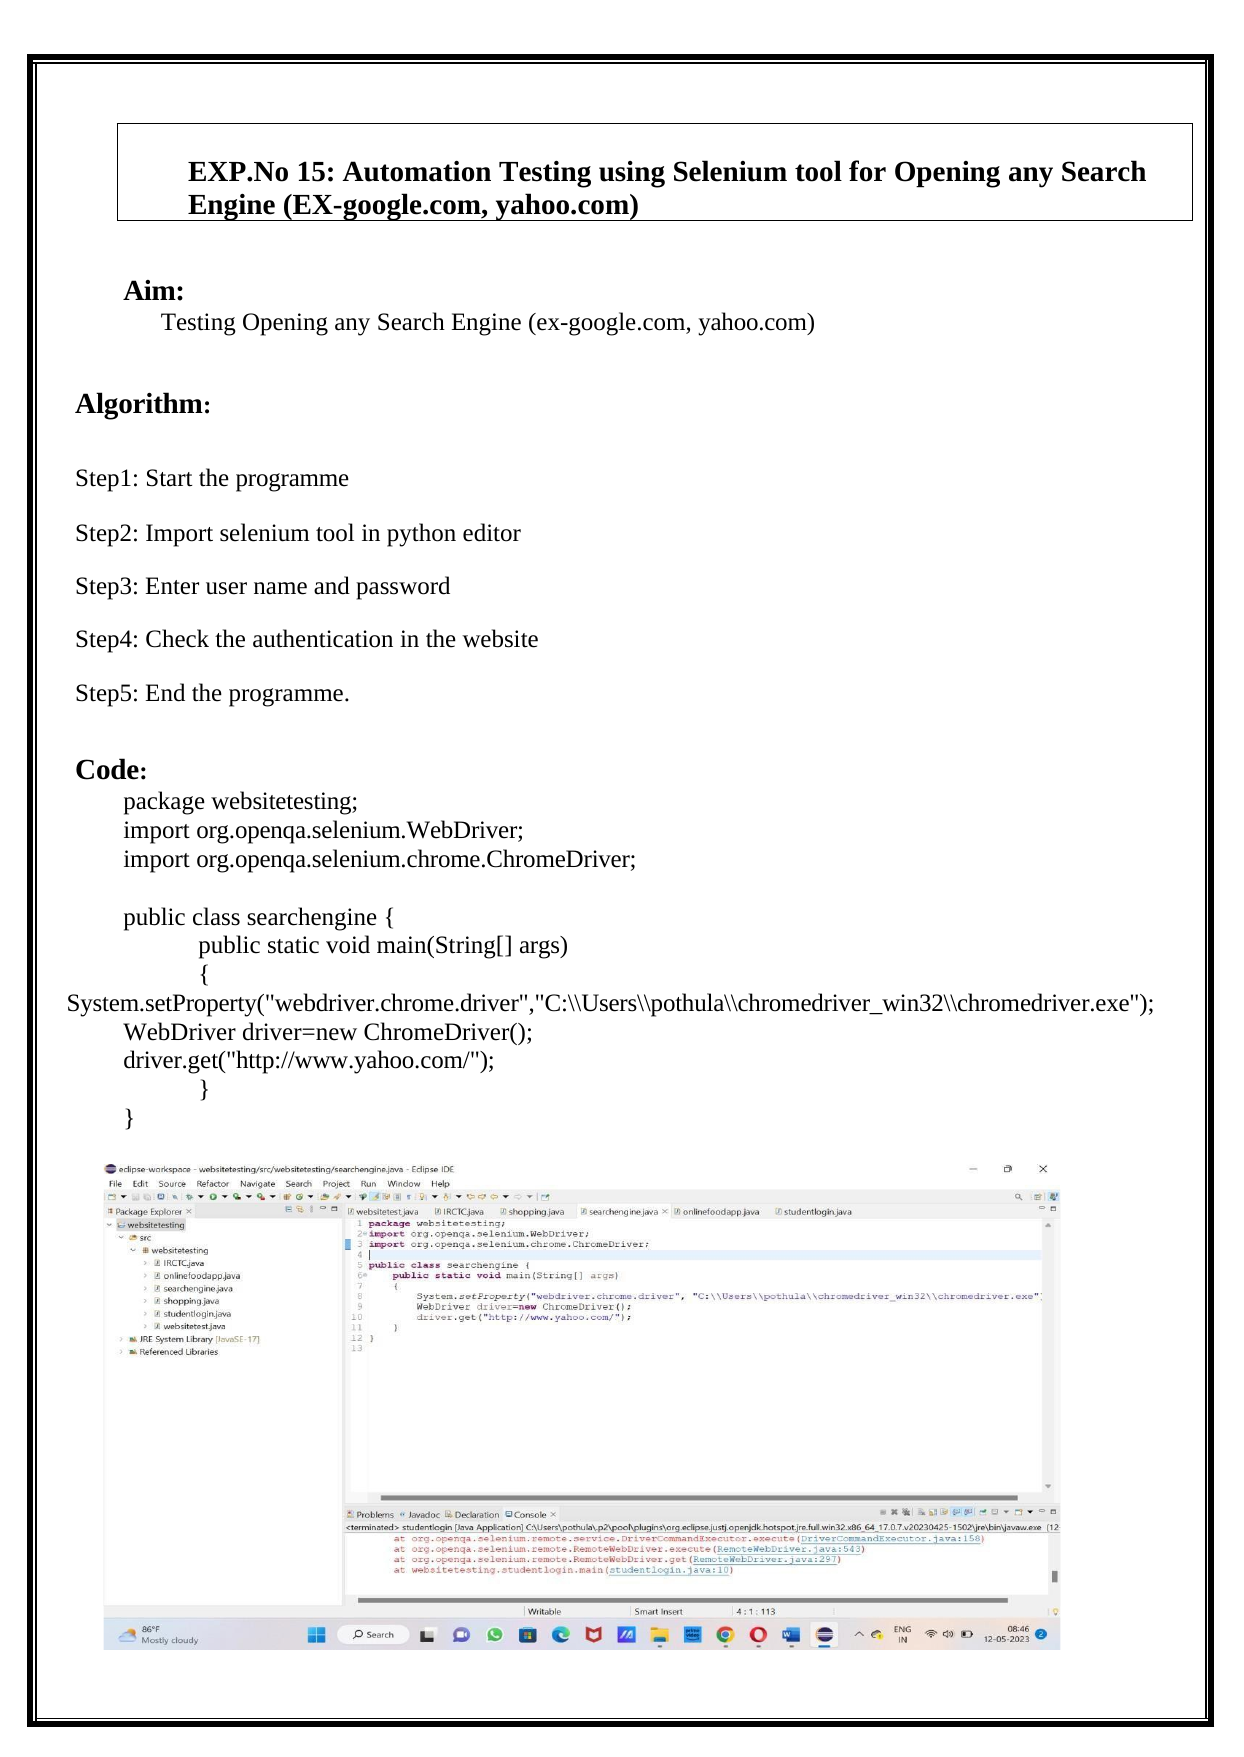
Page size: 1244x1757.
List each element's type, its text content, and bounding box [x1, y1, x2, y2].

text Testing Opening any Search Engine (ex-google.com, yahoo.com) [161, 307, 1205, 335]
subtitle Algorithm: [75, 386, 1205, 419]
text } [123, 1103, 1205, 1132]
text driver.get("http://www.yahoo.com/"); [123, 1046, 1205, 1074]
text public static void main(String[] args) [198, 931, 1205, 959]
text Step1: Start the programme [75, 463, 1205, 492]
text package websitetesting; [123, 786, 1205, 815]
text System.setProperty("webdriver.chrome.driver","C:\\Users\\pothula\\chromedriver_win32\\chromedriver.exe"); WebDriver driver=new ChromeDriver(); [66, 988, 1205, 1046]
subtitle Code: [75, 753, 1205, 786]
picture [103, 1164, 1061, 1650]
text Step2: Import selenium tool in python editor Step3: Enter user name and password [75, 518, 533, 600]
text Step4: Check the authentication in the website Step5: End the programme. [75, 624, 597, 707]
text { [198, 959, 1205, 988]
subtitle Aim: [123, 273, 1205, 307]
text } [198, 1074, 1205, 1103]
text import org.openqa.selenium.WebDriver; [123, 816, 1205, 844]
text public class searchengine { [123, 902, 1205, 931]
text import org.openqa.selenium.chrome.ChromeDriver; [123, 844, 1205, 873]
